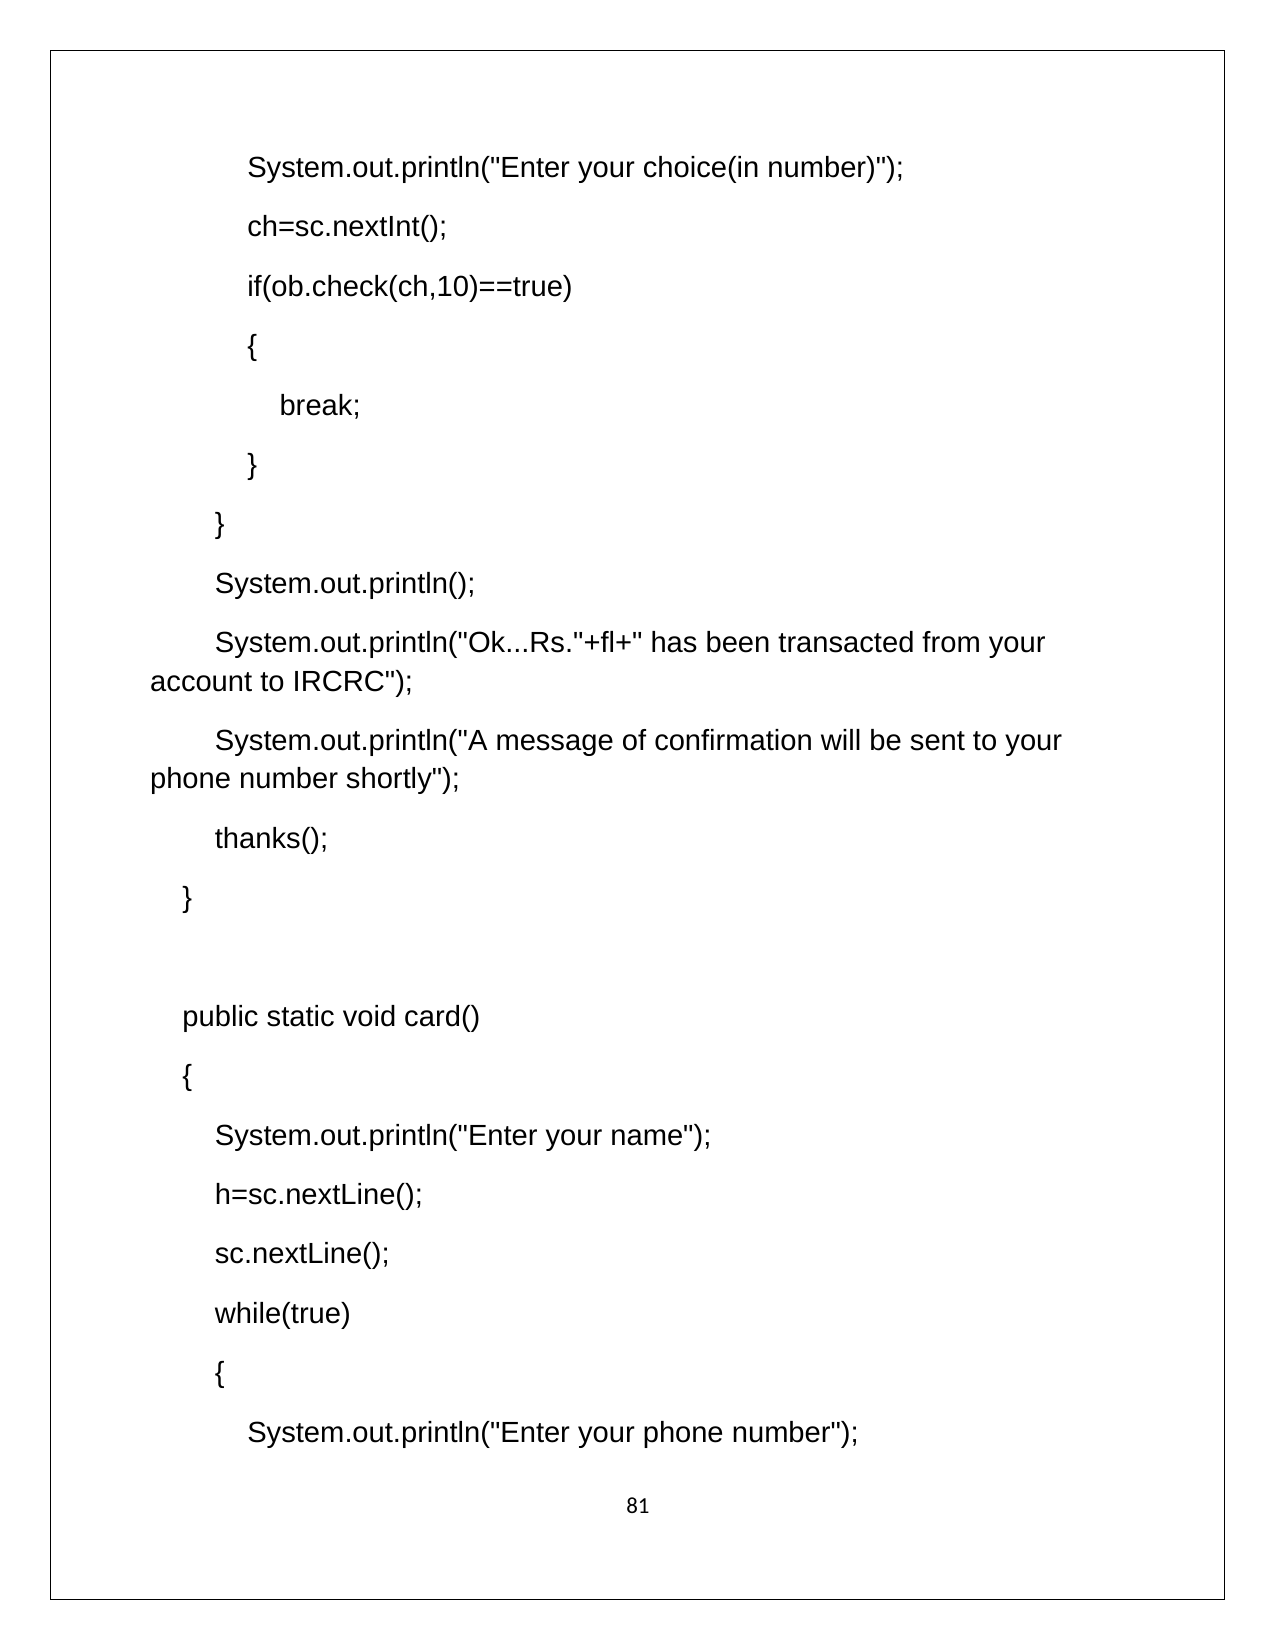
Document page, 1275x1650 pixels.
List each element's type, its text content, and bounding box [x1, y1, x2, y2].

text System.out.println("Ok...Rs."+fl+" has been transacted from your account to IRCRC"); [150, 625, 1125, 697]
text public static void card() [150, 999, 1125, 1032]
text { [150, 1058, 1125, 1092]
text h=sc.nextLine(); [150, 1177, 1125, 1211]
text System.out.println("Enter your phone number"); [150, 1414, 1125, 1448]
text if(ob.check(ch,10)==true) [150, 269, 1125, 302]
text } [150, 447, 1125, 480]
text thanks(); [150, 821, 1125, 854]
text } [150, 506, 1125, 540]
text { [150, 328, 1125, 362]
text { [150, 1355, 1125, 1389]
text break; [150, 387, 1125, 421]
text System.out.println(); [150, 566, 1125, 599]
text System.out.println("A message of confirmation will be sent to your phone number shortly"); [150, 723, 1125, 795]
text ch=sc.nextInt(); [150, 209, 1125, 243]
text } [150, 880, 1125, 914]
text sc.nextLine(); [150, 1236, 1125, 1270]
text System.out.println("Enter your choice(in number)"); [150, 150, 1125, 183]
text System.out.println("Enter your name"); [150, 1118, 1125, 1151]
text while(true) [150, 1296, 1125, 1329]
